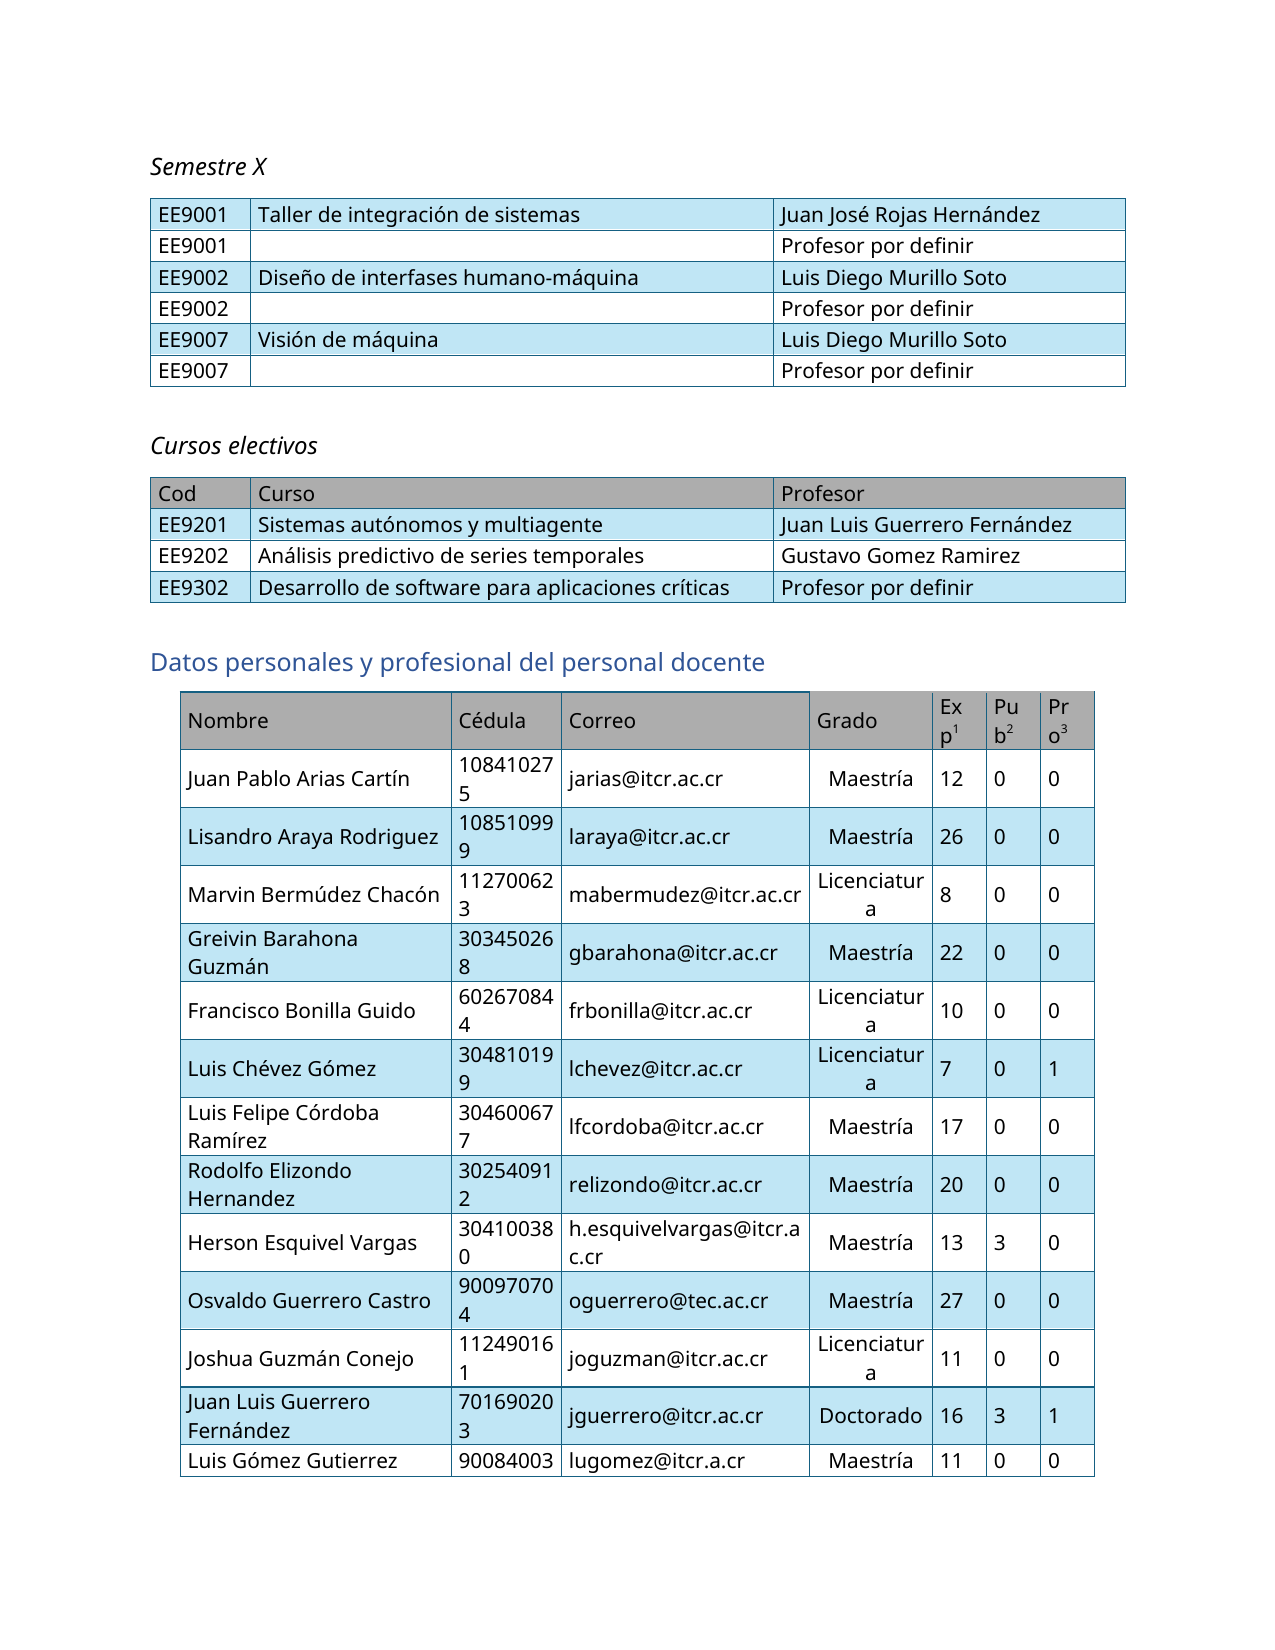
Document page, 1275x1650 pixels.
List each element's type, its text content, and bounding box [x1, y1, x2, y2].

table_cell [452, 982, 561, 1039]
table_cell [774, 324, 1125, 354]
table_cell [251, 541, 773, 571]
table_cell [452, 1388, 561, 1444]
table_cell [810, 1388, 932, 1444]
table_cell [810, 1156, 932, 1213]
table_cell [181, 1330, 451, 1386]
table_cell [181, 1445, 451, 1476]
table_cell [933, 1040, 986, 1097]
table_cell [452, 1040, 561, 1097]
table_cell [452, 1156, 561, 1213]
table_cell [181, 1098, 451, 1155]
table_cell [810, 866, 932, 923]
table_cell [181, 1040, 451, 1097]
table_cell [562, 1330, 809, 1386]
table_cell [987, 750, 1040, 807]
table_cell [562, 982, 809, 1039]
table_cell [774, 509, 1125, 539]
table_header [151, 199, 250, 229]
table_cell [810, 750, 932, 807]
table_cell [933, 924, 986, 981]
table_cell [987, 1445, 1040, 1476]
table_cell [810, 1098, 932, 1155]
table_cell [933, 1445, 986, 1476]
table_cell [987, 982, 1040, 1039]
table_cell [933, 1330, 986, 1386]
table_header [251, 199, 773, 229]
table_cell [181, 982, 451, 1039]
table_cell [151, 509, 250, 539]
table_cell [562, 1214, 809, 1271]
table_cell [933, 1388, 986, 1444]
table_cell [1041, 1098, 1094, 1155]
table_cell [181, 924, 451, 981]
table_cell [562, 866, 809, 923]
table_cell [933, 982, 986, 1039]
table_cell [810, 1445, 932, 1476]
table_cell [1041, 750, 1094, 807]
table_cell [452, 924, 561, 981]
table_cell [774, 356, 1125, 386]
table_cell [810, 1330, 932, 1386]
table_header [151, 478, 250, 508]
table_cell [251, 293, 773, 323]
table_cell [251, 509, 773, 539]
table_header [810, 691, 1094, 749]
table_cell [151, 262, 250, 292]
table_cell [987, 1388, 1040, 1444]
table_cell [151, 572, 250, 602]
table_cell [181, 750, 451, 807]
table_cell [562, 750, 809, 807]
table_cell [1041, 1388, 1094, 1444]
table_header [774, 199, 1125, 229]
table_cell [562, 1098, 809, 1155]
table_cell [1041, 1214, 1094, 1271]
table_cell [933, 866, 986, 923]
subtitle Datos personales y profesional del personal docente [150, 645, 1125, 679]
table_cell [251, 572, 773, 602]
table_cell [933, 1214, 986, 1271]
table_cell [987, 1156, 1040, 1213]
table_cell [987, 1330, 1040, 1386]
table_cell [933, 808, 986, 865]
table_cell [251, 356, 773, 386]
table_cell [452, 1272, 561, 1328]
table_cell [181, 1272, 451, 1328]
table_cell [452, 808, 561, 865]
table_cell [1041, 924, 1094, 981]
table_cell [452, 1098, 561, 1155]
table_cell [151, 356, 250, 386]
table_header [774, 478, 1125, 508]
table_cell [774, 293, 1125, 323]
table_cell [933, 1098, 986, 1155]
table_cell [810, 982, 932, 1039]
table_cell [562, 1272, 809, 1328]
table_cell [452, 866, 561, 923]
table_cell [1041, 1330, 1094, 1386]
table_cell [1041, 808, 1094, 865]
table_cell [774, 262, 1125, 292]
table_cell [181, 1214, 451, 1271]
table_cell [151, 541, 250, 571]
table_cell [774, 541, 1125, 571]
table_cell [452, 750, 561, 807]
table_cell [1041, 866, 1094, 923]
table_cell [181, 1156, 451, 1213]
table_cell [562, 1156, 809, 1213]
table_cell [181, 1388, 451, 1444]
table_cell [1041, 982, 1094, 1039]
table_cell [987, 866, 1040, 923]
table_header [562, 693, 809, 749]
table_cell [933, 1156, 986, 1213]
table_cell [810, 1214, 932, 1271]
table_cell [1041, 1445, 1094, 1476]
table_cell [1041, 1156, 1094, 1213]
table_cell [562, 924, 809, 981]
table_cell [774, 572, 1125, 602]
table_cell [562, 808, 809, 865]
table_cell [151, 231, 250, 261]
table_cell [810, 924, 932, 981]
subtitle Semestre X [150, 150, 1125, 183]
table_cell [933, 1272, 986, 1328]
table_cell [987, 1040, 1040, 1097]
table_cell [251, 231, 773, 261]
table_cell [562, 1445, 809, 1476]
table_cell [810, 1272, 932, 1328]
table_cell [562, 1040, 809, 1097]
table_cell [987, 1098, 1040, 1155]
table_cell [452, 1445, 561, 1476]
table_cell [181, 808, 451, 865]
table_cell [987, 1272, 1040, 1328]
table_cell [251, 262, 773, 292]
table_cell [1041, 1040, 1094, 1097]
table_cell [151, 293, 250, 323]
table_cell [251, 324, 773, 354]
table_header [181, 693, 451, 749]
subtitle Cursos electivos [150, 429, 1125, 461]
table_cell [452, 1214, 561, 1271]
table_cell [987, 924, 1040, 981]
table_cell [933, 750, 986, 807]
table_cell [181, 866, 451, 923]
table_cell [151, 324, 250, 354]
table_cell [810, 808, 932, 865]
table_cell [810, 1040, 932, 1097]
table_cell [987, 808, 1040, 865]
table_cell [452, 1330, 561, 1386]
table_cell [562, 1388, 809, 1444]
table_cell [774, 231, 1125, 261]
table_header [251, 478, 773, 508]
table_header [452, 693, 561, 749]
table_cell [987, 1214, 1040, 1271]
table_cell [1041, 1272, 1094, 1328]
